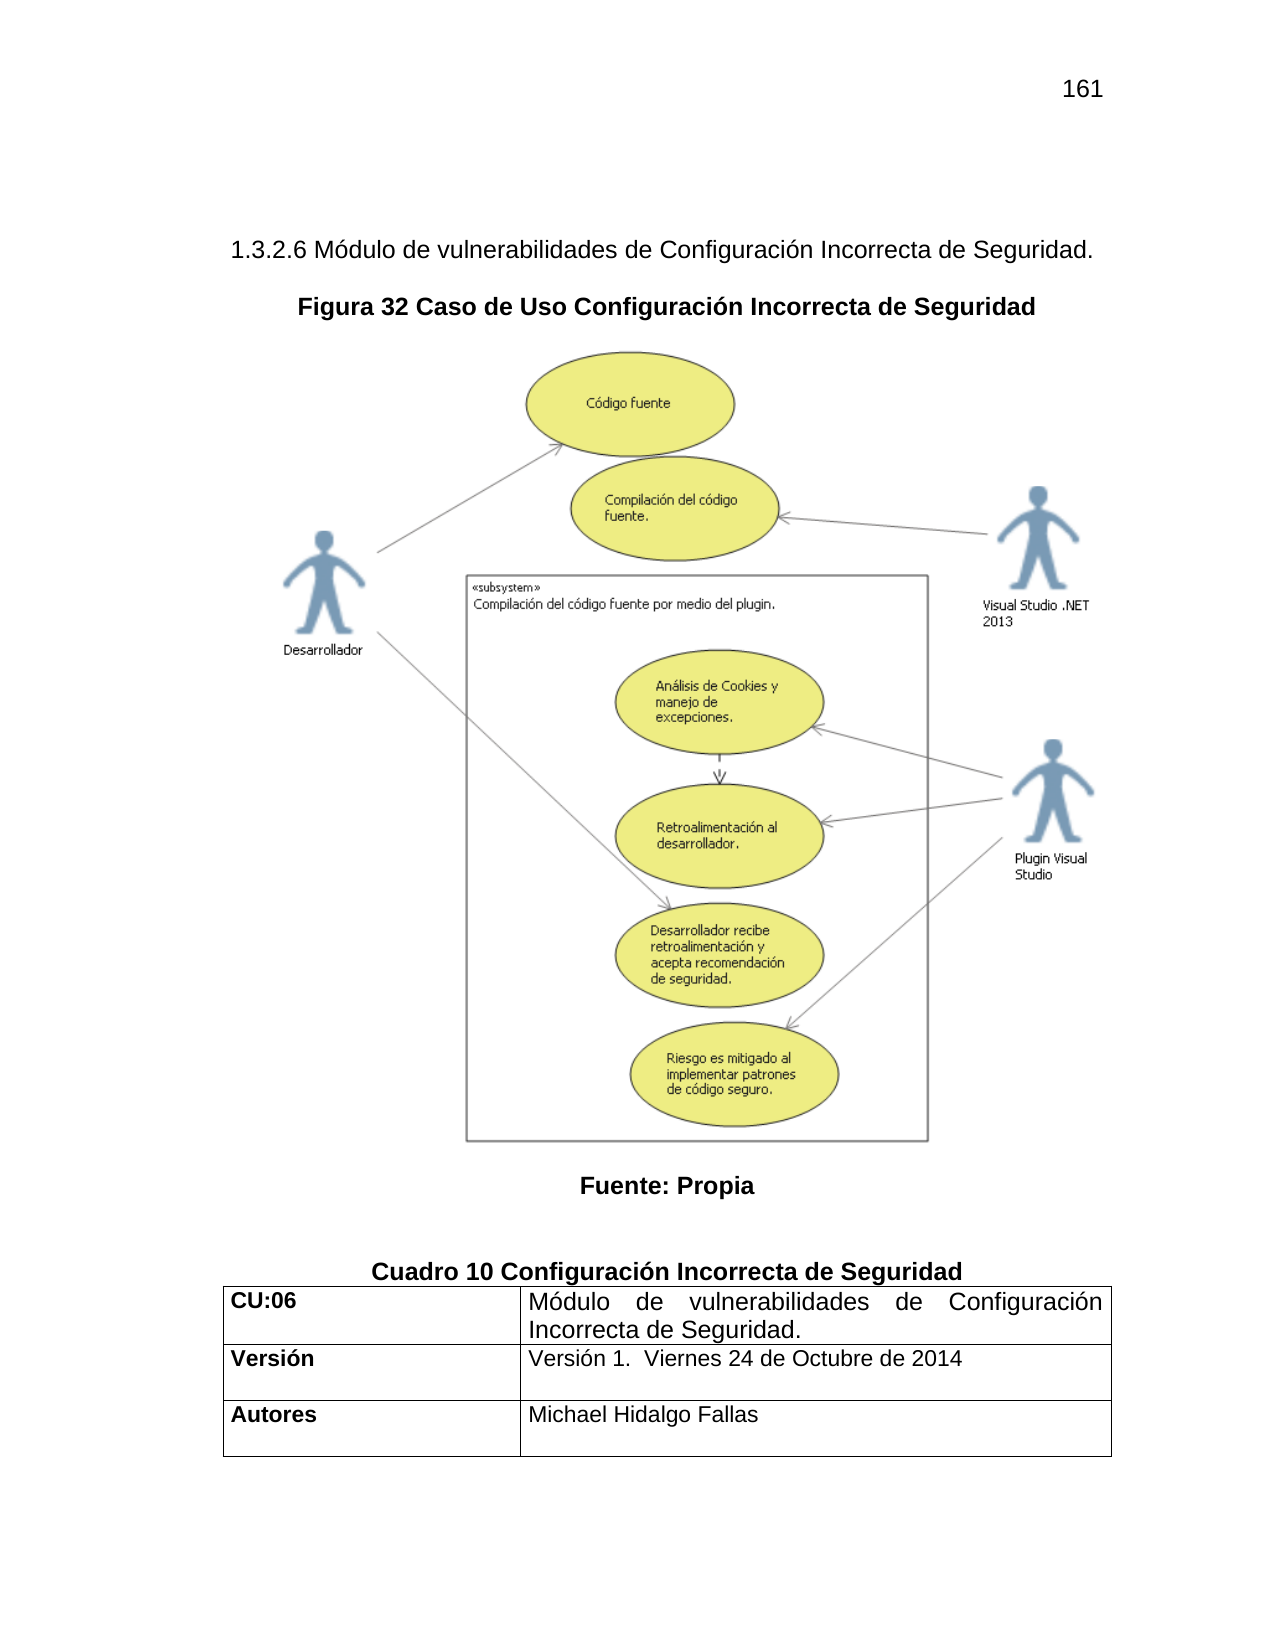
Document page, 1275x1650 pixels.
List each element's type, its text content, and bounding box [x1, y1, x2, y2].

table_header CU:06 [224, 1287, 520, 1344]
text Cuadro 10 Configuración Incorrecta de Seguridad [230, 1257, 1104, 1286]
picture [230, 321, 1104, 1150]
table_cell Versión [224, 1345, 520, 1400]
subtitle Fuente: Propia [230, 1171, 1104, 1199]
table_cell Versión 1. Viernes 24 de Octubre de 2014 [521, 1345, 1111, 1400]
text Figura 32 Caso de Uso Configuración Incorrecta de Seguridad [230, 292, 1104, 321]
text 1.3.2.6 Módulo de vulnerabilidades de Configuración Incorrecta de Seguridad. [230, 235, 1104, 263]
table_cell Michael Hidalgo Fallas [521, 1401, 1111, 1456]
table_header Módulo de vulnerabilidades de Configuración Incorrecta de Seguridad. [521, 1287, 1111, 1344]
table_cell Autores [224, 1401, 520, 1456]
